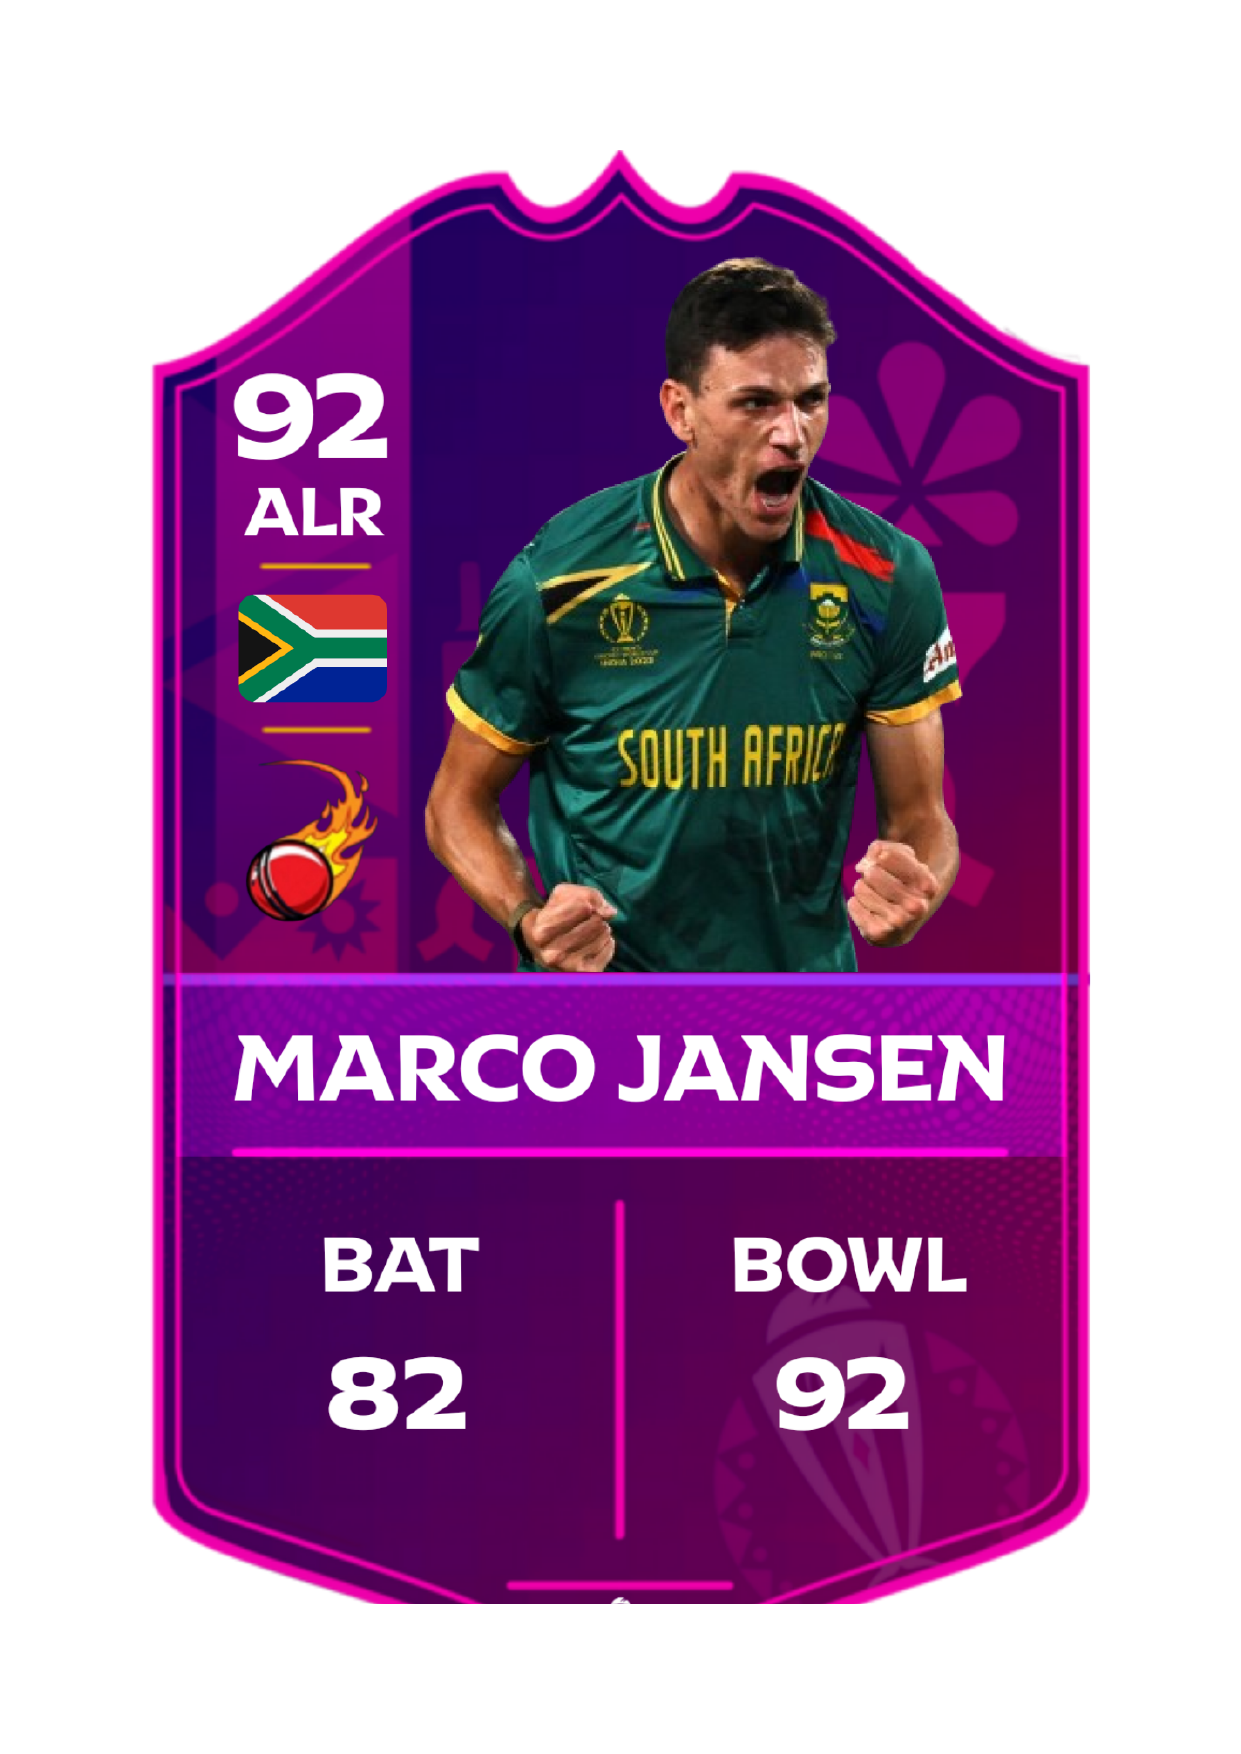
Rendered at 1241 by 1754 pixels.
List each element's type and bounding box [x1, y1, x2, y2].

picture [150, 150, 1091, 1604]
